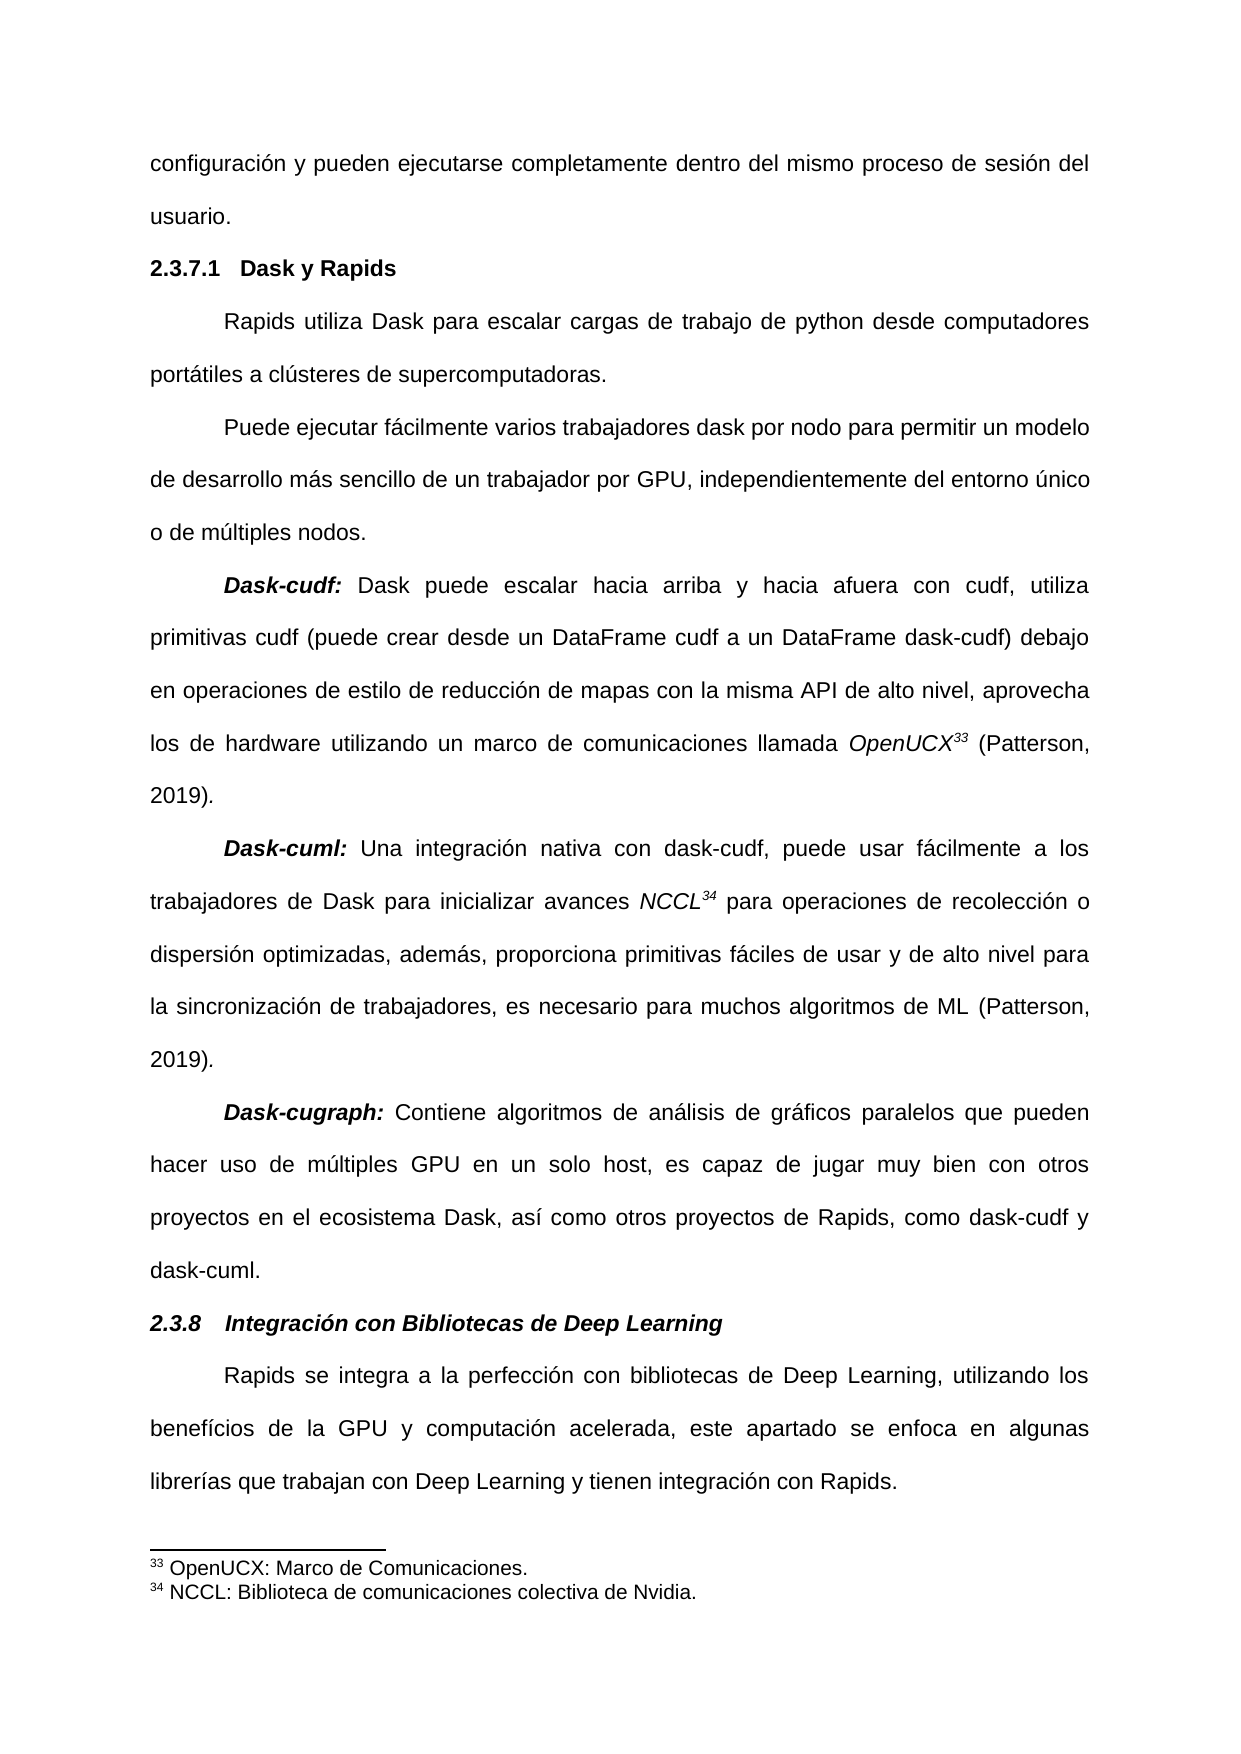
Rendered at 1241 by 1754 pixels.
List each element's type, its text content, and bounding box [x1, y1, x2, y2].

text Rapids se integra a la perfección con bibliotecas de Deep Learning, utilizando los benefícios de la GPU y computación acelerada, este apartado se enfoca en algunas librerías que trabajan con Deep Learning y tienen integración con Rapids. [150, 1362, 1090, 1494]
text Dask-cugraph: Contiene algoritmos de análisis de gráficos paralelos que pueden hacer uso de múltiples GPU en un solo host, es capaz de jugar muy bien con otros proyectos en el ecosistema Dask, así como otros proyectos de Rapids, como dask-cudf y dask-cuml. [150, 1099, 1090, 1283]
text Puede ejecutar fácilmente varios trabajadores dask por nodo para permitir un modelo de desarrollo más sencillo de un trabajador por GPU, independientemente del entorno único o de múltiples nodos. [150, 413, 1090, 545]
text Dask-cuml: Una integración nativa con dask-cudf, puede usar fácilmente a los trabajadores de Dask para inicializar avances NCCL para operaciones de recolección o dispersión optimizadas, además, proporciona primitivas fáciles de usar y de alto nivel para la sincronización de trabajadores, es necesario para muchos algoritmos de ML (Patterson, 2019). [150, 835, 1090, 1072]
subtitle Dask y Rapids [150, 255, 1090, 282]
text Rapids utiliza Dask para escalar cargas de trabajo de python desde computadores portátiles a clústeres de supercomputadoras. [150, 308, 1090, 387]
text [150, 150, 1090, 229]
text Dask-cudf: Dask puede escalar hacia arriba y hacia afuera con cudf, utiliza primitivas cudf (puede crear desde un DataFrame cudf a un DataFrame dask-cudf) debajo en operaciones de estilo de reducción de mapas con la misma API de alto nivel, aprovecha los de hardware utilizando un marco de comunicaciones llamada OpenUCX (Patterson, 2019). [150, 572, 1090, 809]
subtitle Integración con Bibliotecas de Deep Learning [150, 1309, 1090, 1336]
